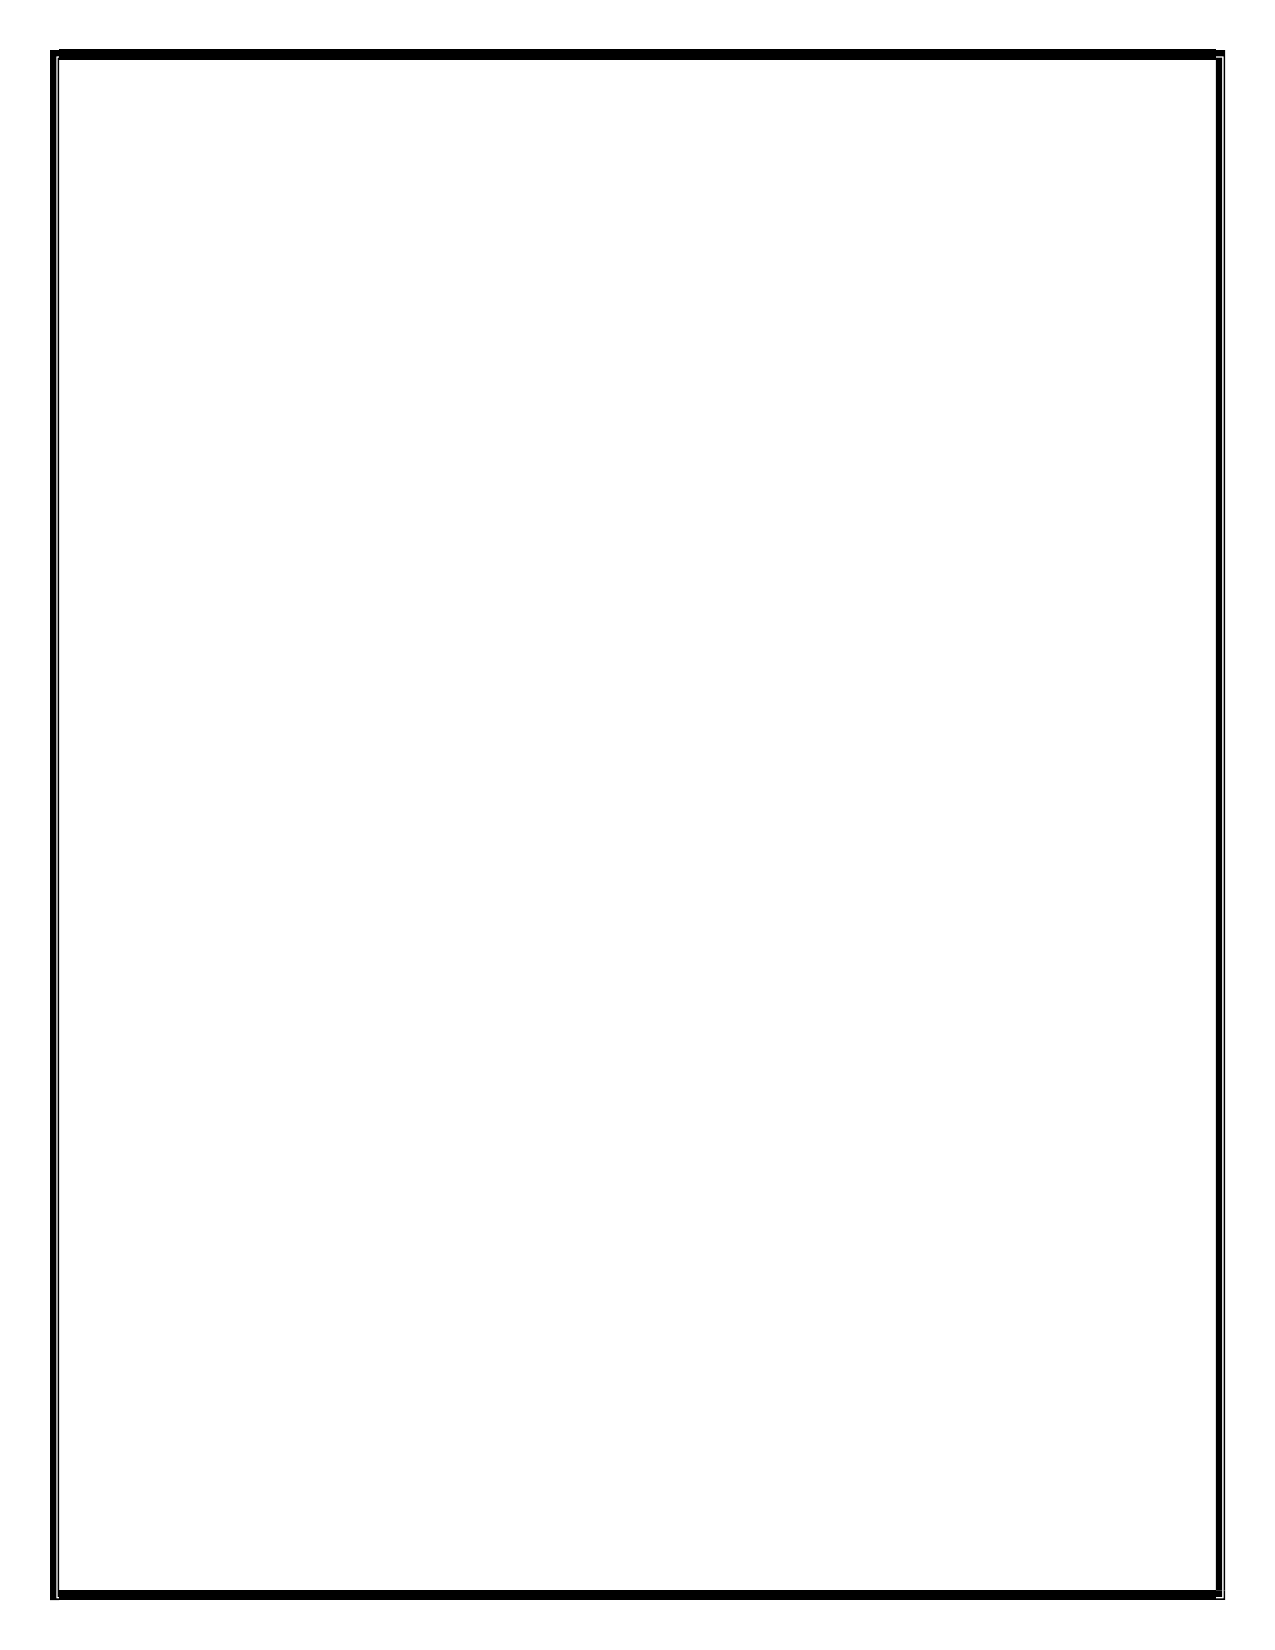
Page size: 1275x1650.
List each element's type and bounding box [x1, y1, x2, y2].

picture [59, 1590, 1216, 1600]
picture [59, 49, 1216, 60]
